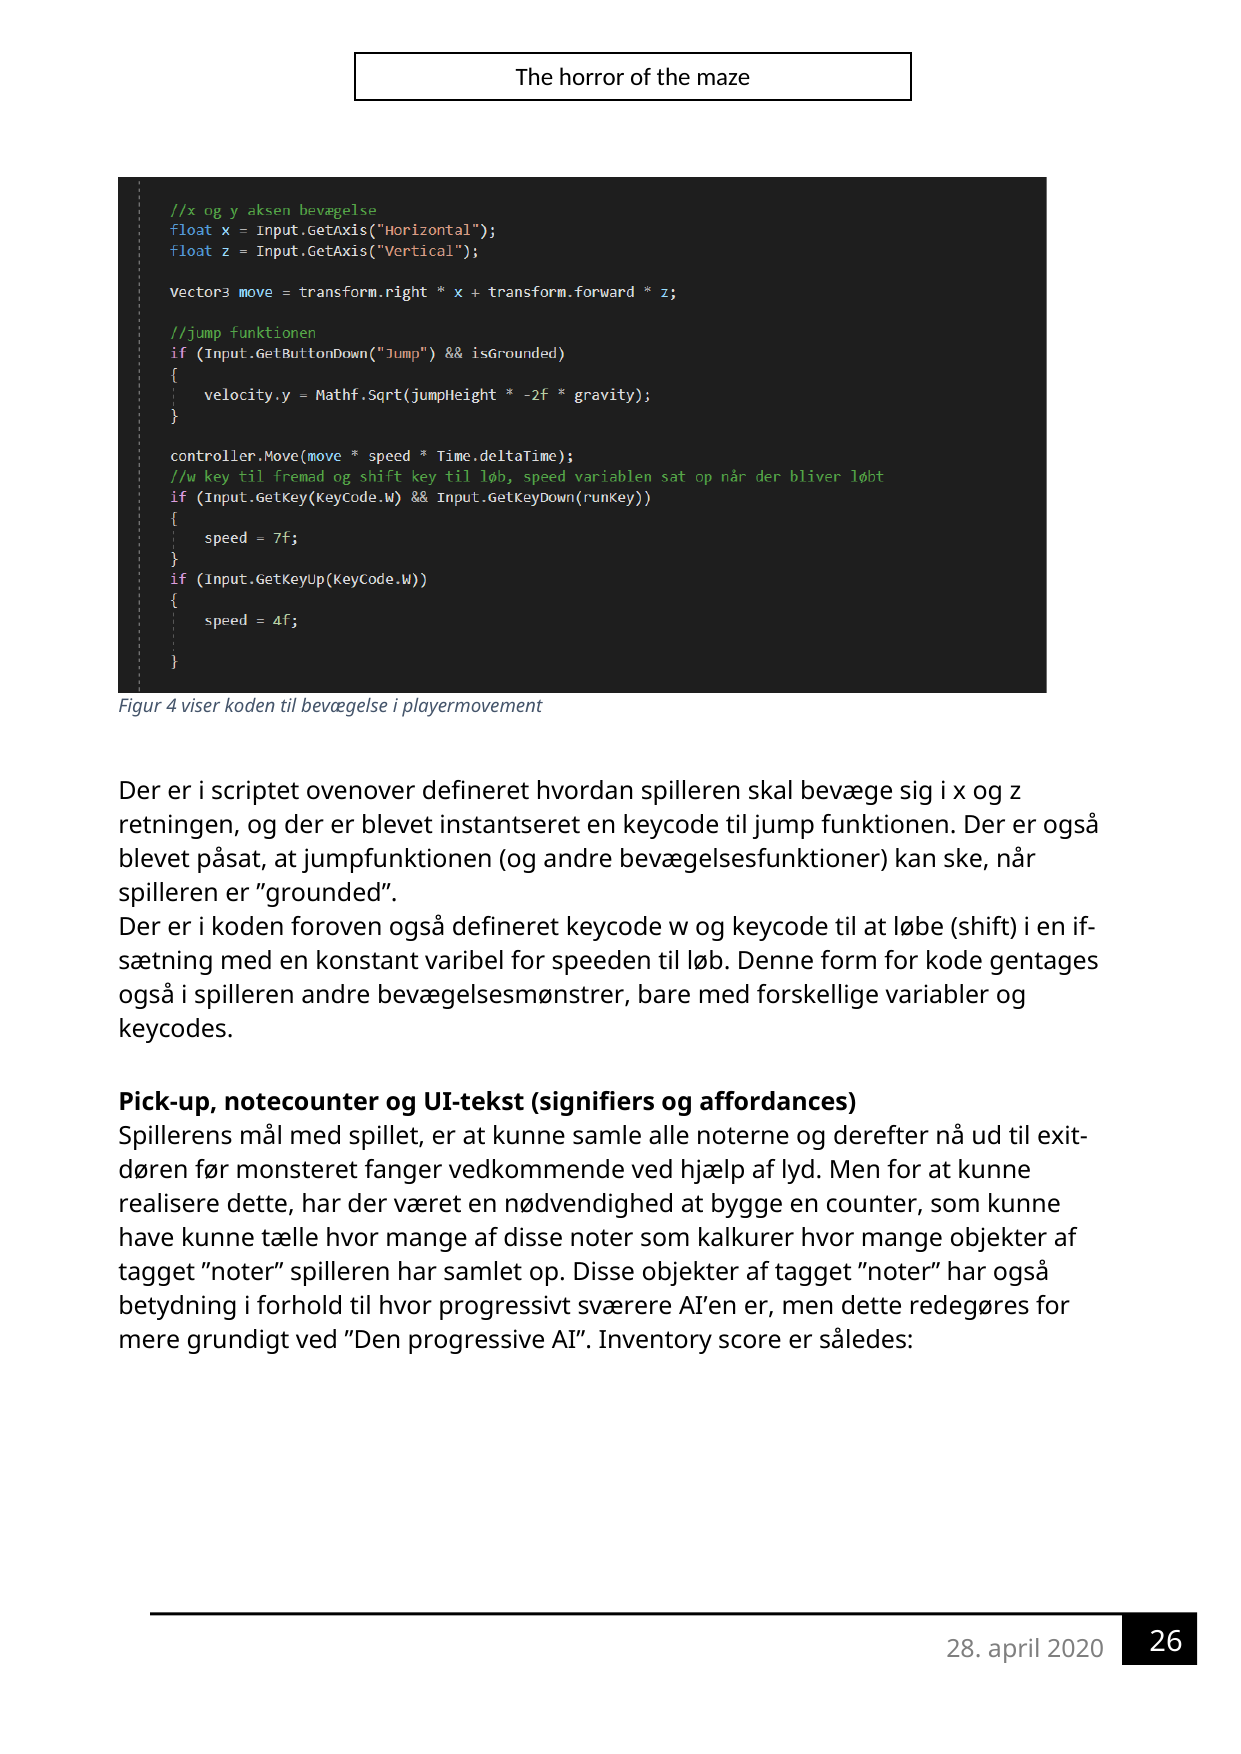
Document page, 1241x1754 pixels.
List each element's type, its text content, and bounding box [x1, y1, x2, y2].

text Figur 4 viser koden til bevægelse i playermovement [118, 692, 1122, 718]
text Spillerens mål med spillet, er at kunne samle alle noterne og derefter nå ud til exit-døren før monsteret fanger vedkommende ved hjælp af lyd. Men for at kunne realisere dette, har der været en nødvendighed at bygge en counter, som kunne have kunne tælle hvor mange af disse noter som kalkurer hvor mange objekter af tagget ”noter” spilleren har samlet op. Disse objekter af tagget ”noter” har også betydning i forhold til hvor progressivt sværere AI’en er, men dette redegøres for mere grundigt ved ”Den progressive AI”. Inventory score er således: [118, 1117, 1122, 1356]
text Der er i scriptet ovenover defineret hvordan spilleren skal bevæge sig i x og z retningen, og der er blevet instantseret en keycode til jump funktionen. Der er også blevet påsat, at jumpfunktionen (og andre bevægelsesfunktioner) kan ske, når spilleren er ”grounded”. [118, 773, 1122, 909]
subtitle Pick-up, notecounter og UI-tekst (signifiers og affordances) [118, 1083, 1122, 1117]
picture [118, 177, 1047, 693]
text Der er i koden foroven også defineret keycode w og keycode til at løbe (shift) i en if-sætning med en konstant varibel for speeden til løb. Denne form for kode gentages også i spilleren andre bevægelsesmønstrer, bare med forskellige variabler og keycodes. [118, 909, 1122, 1045]
